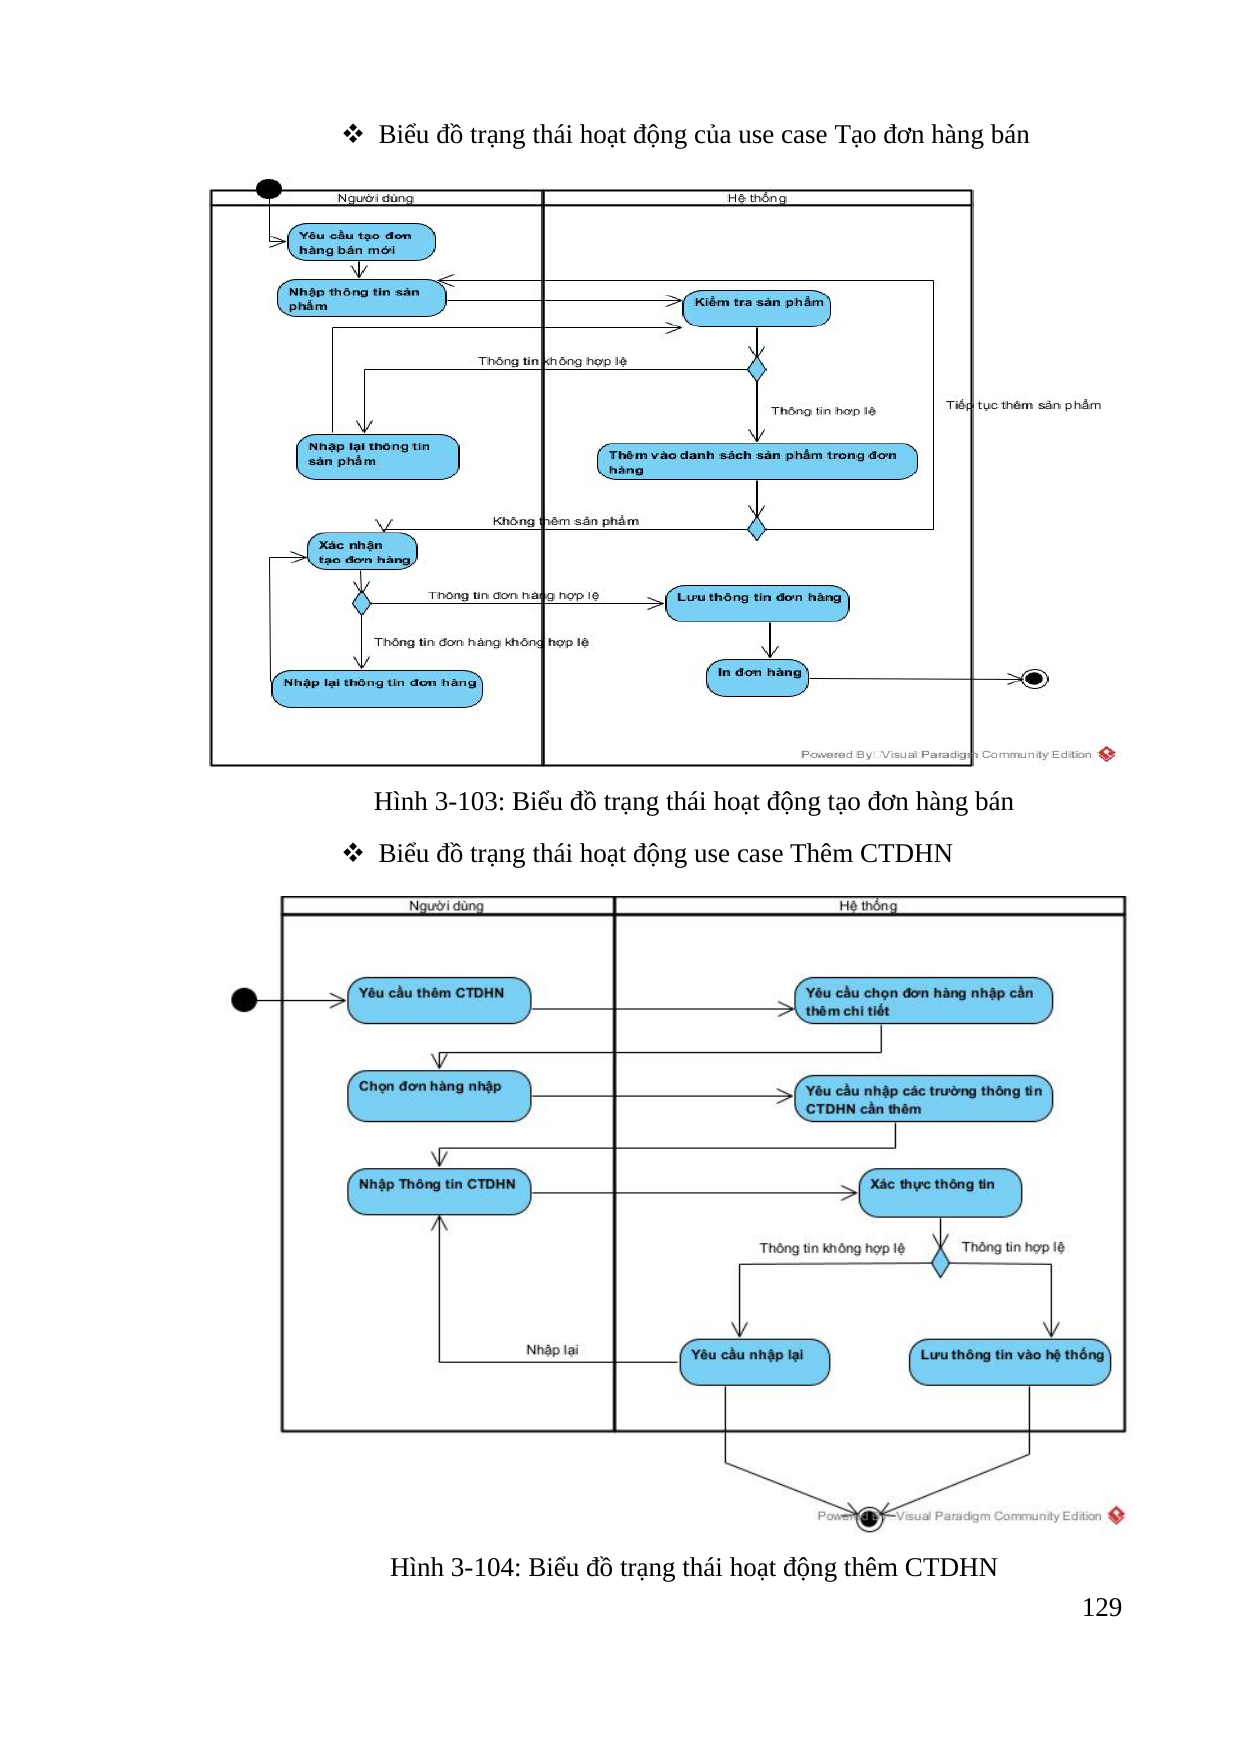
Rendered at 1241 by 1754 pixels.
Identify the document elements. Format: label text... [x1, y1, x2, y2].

list Biểu đồ trạng thái hoạt động của use case Tạo đơn hàng bán [341, 118, 1122, 149]
list Biểu đồ trạng thái hoạt động use case Thêm CTDHN [341, 837, 1122, 868]
picture [216, 896, 1132, 1536]
picture [206, 177, 1123, 770]
